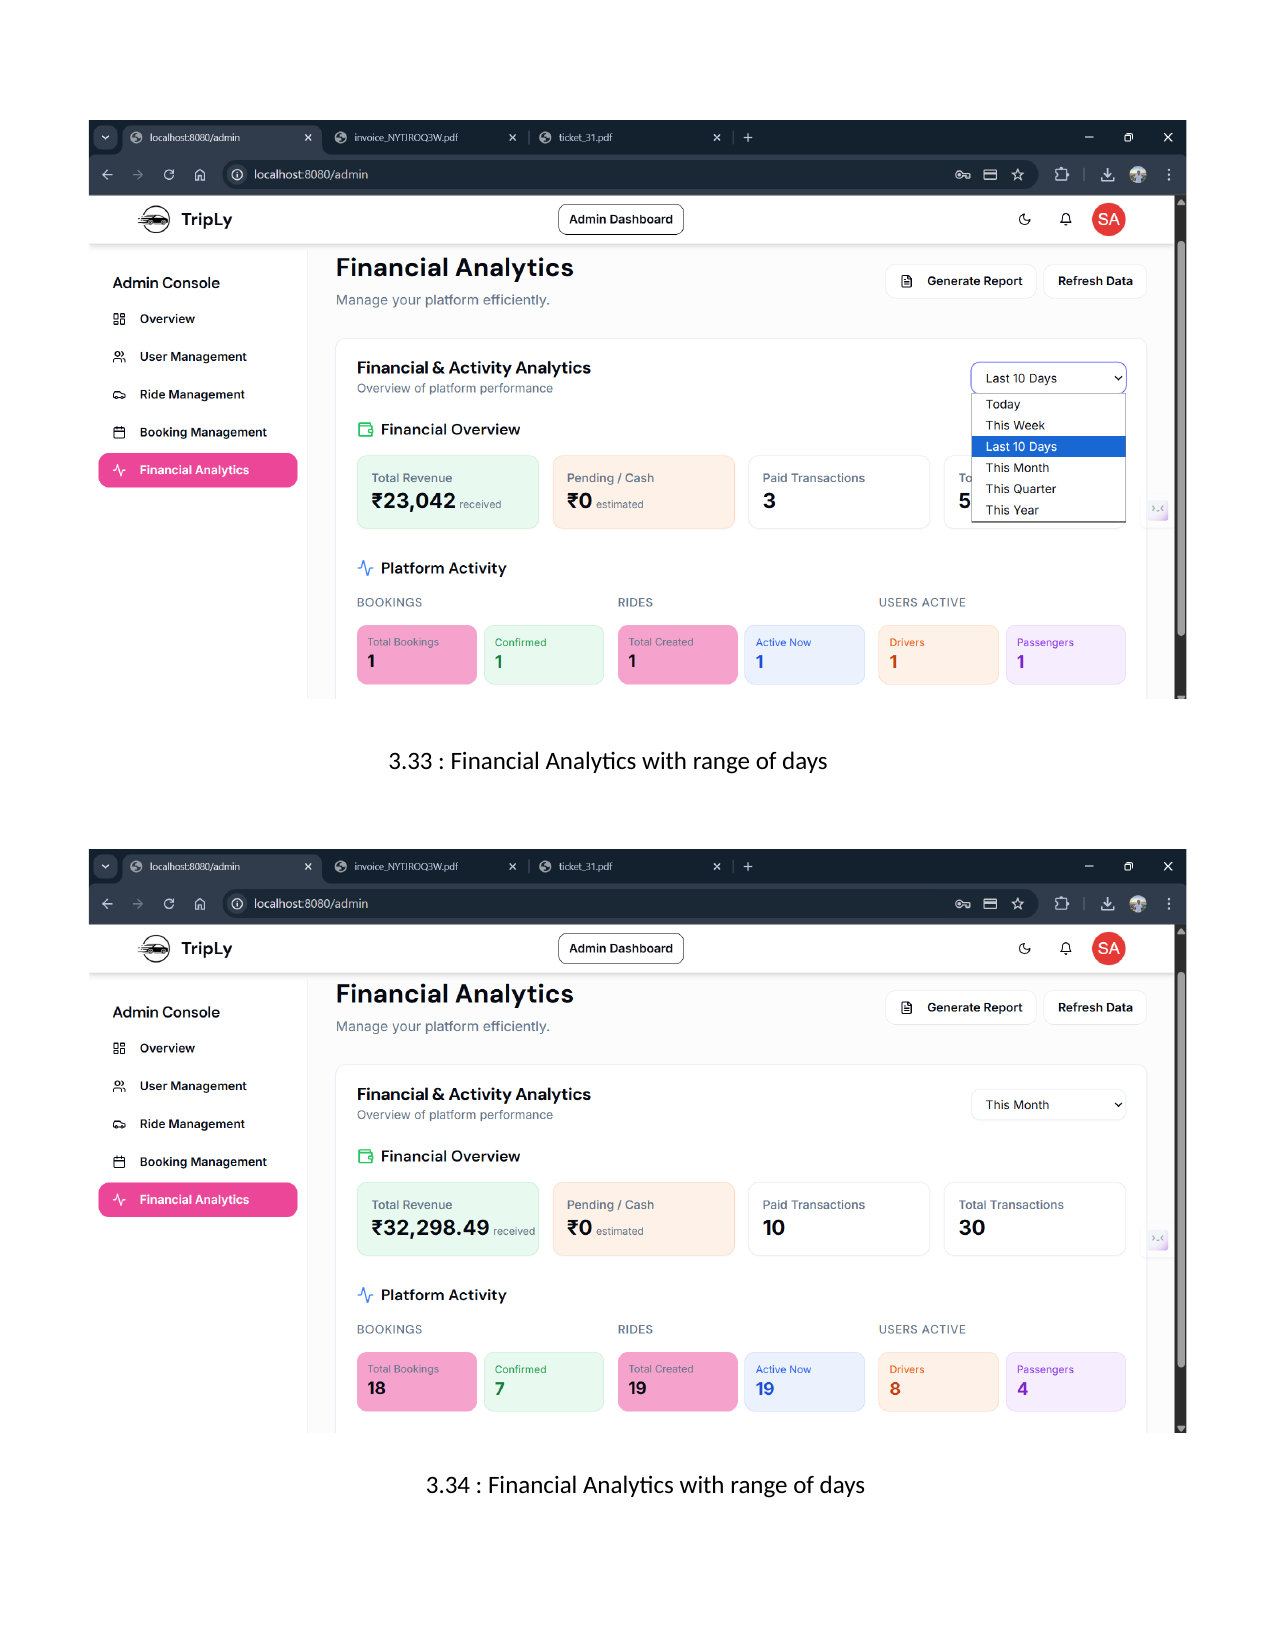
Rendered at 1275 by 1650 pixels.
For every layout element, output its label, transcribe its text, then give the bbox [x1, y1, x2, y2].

picture [88, 849, 1187, 1433]
text 3.33 : Financial Analytics with range of days [59, 746, 1157, 776]
text 3.34 : Financial Analytics with range of days [59, 1469, 1157, 1499]
picture [88, 120, 1187, 699]
